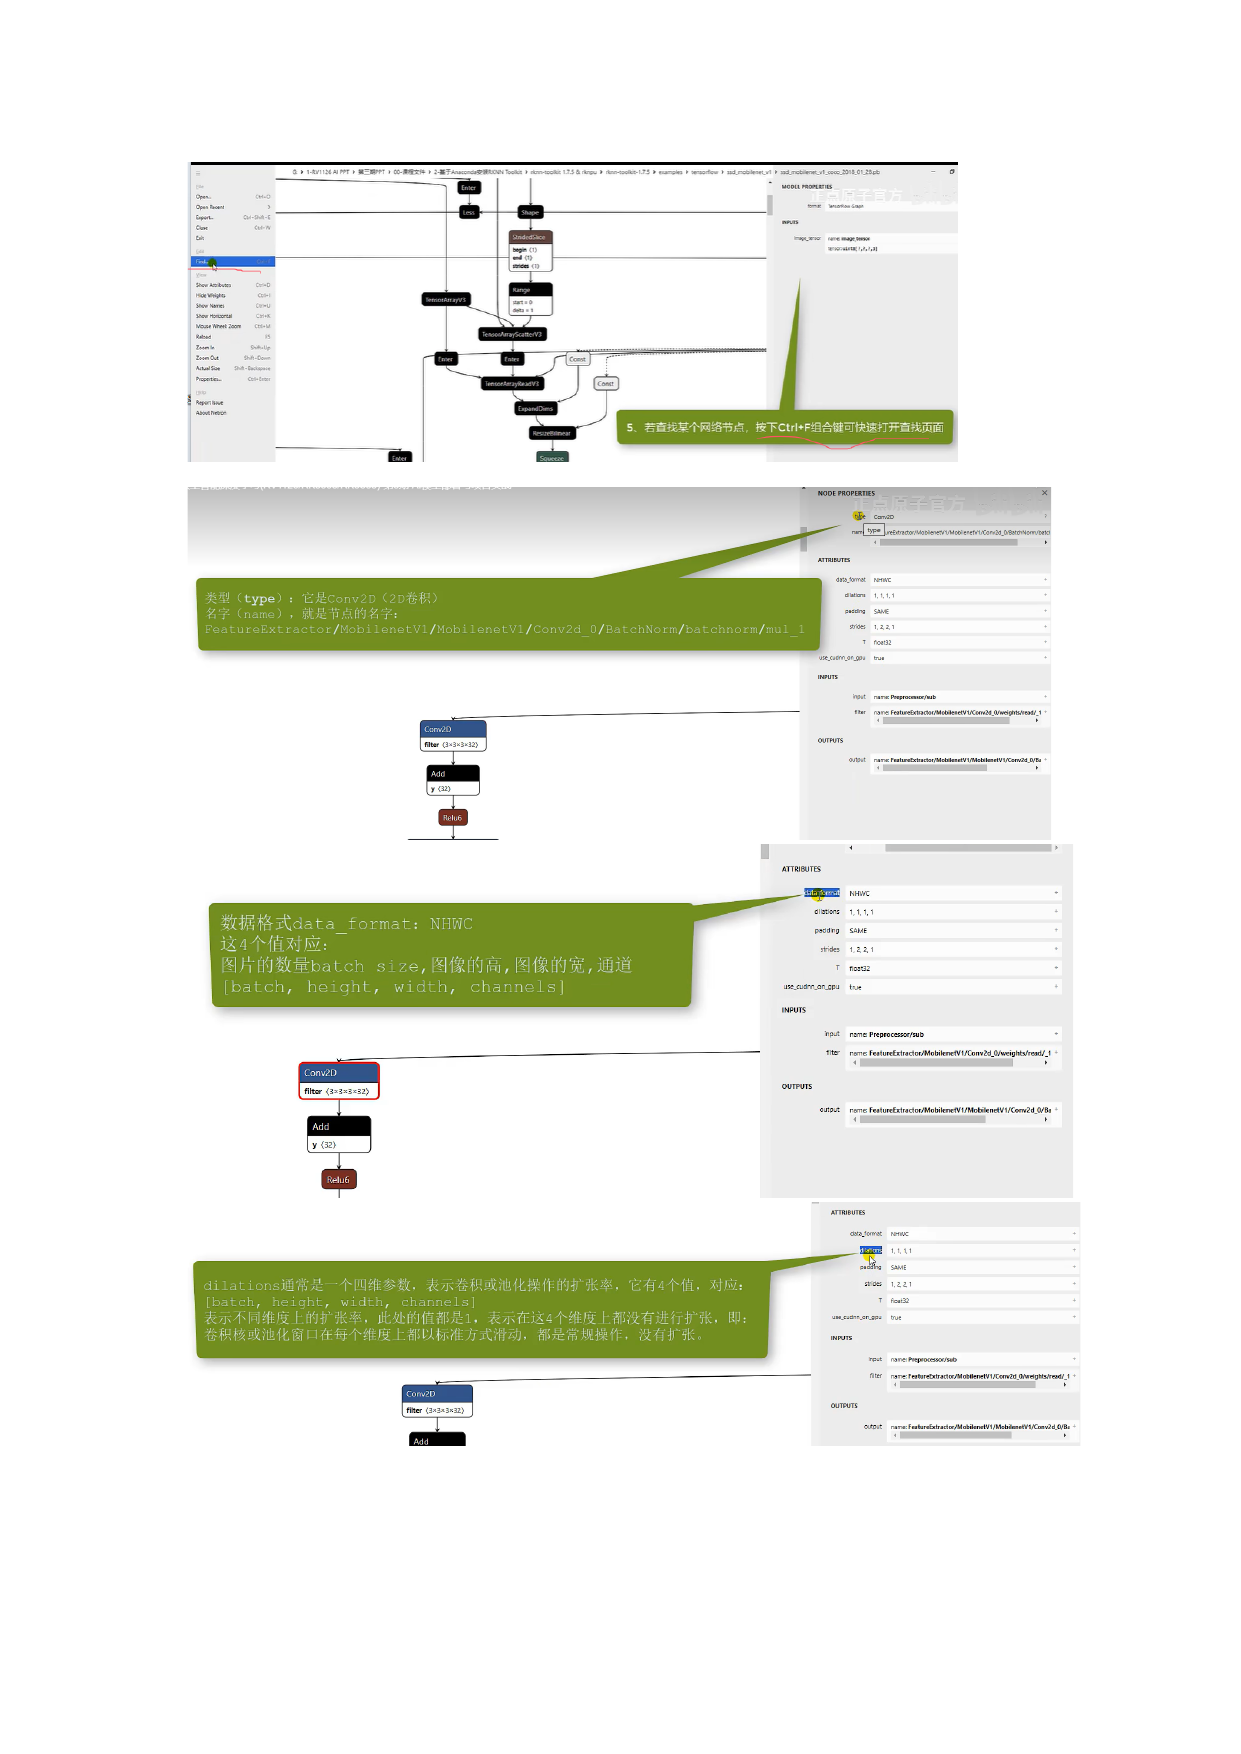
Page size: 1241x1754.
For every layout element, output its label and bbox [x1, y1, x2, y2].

picture [187, 487, 1052, 840]
picture [187, 844, 1074, 1198]
picture [187, 1202, 1081, 1446]
picture [187, 162, 958, 462]
